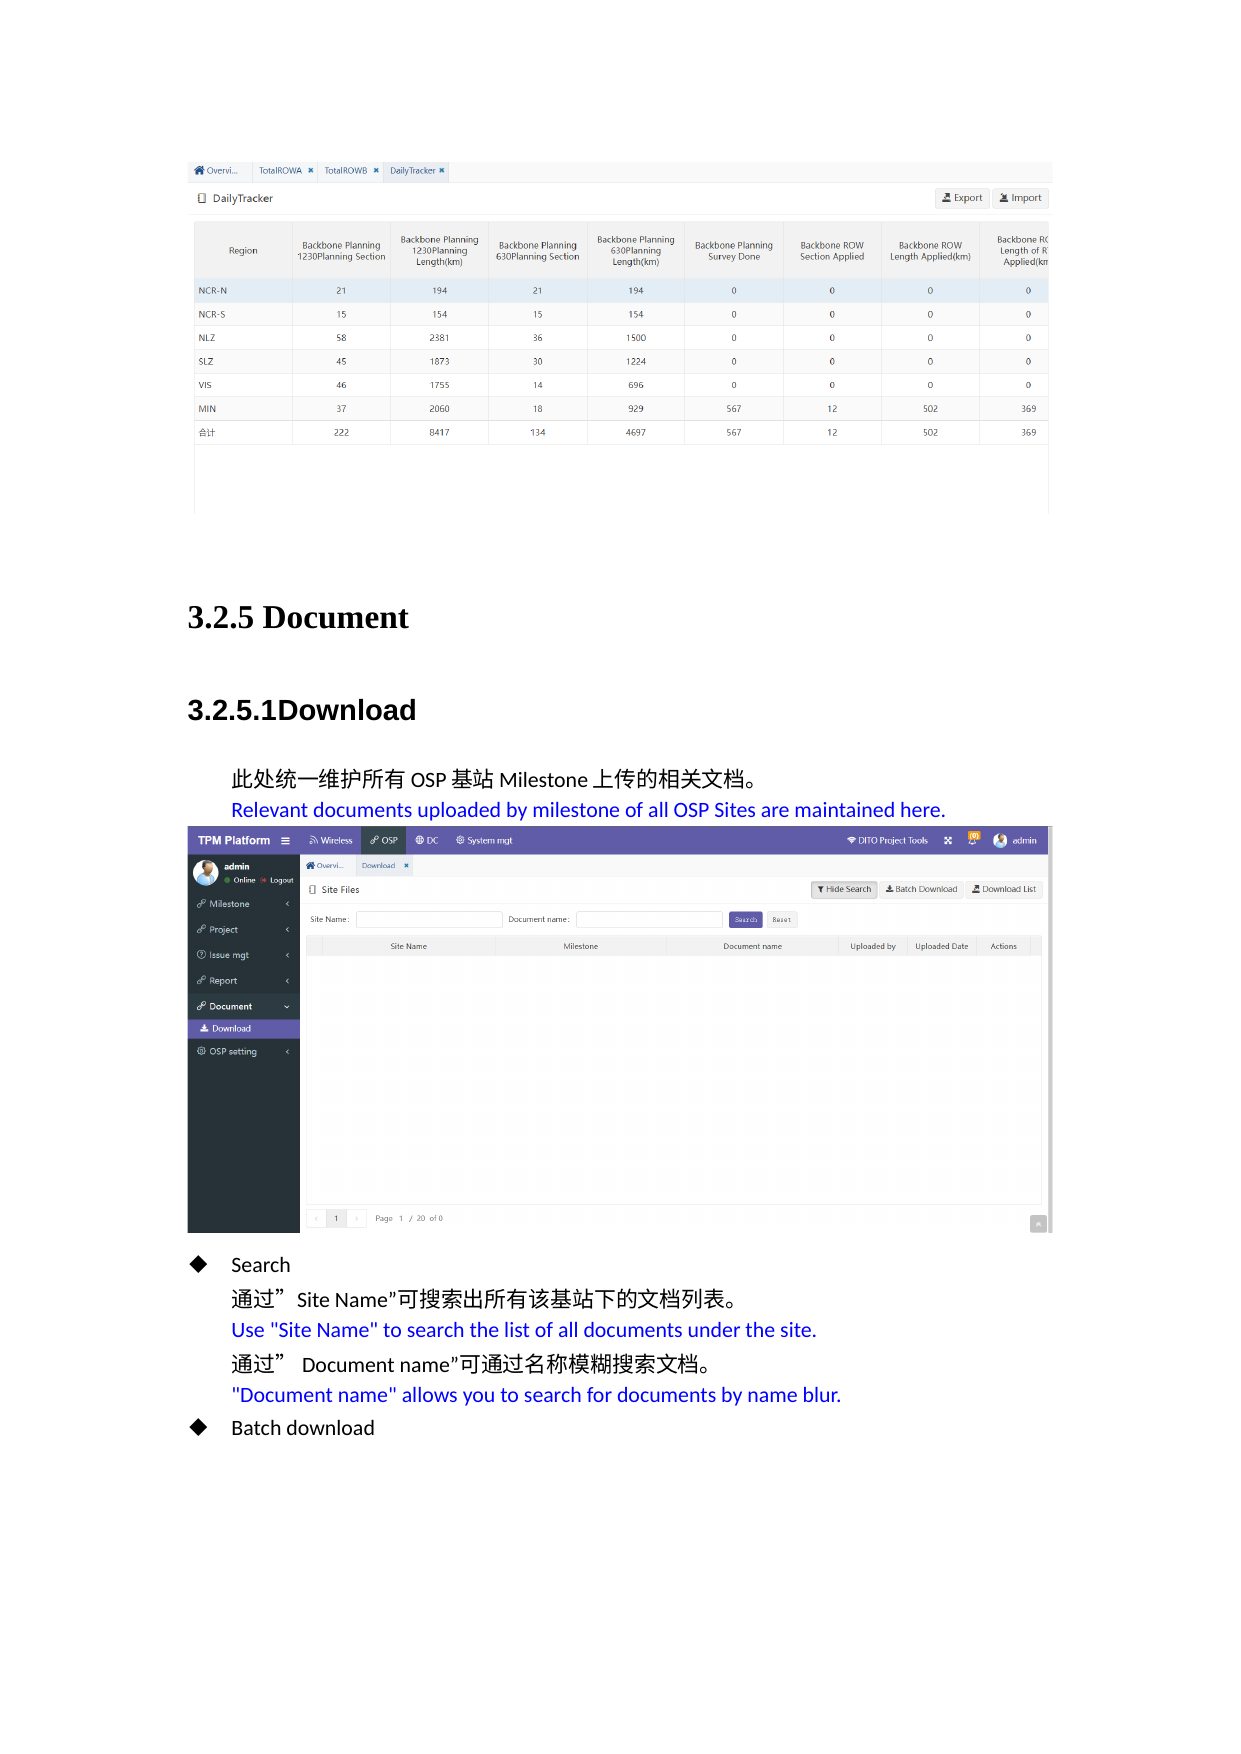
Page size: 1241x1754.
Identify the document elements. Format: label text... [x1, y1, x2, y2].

picture [187, 162, 1053, 514]
subtitle Document [187, 584, 1053, 649]
subtitle Download [187, 677, 1053, 742]
list Batch download [187, 1411, 1053, 1444]
list Search [187, 1249, 1053, 1281]
text 此处统一维护所有OSP基站Milestone上传的相关文档。 [231, 761, 1053, 794]
list Use "Site Name" to search the list of all documents under the site. [231, 1314, 1053, 1346]
text Relevant documents uploaded by milestone of all OSP Sites are maintained here. [231, 794, 1053, 826]
list "Document name" allows you to search for documents by name blur. [231, 1379, 1053, 1411]
picture [187, 826, 1053, 1233]
list 通过” Document name”可通过名称模糊搜索文档。 [231, 1346, 1053, 1379]
list 通过”Site Name”可搜索出所有该基站下的文档列表。 [231, 1281, 1053, 1314]
